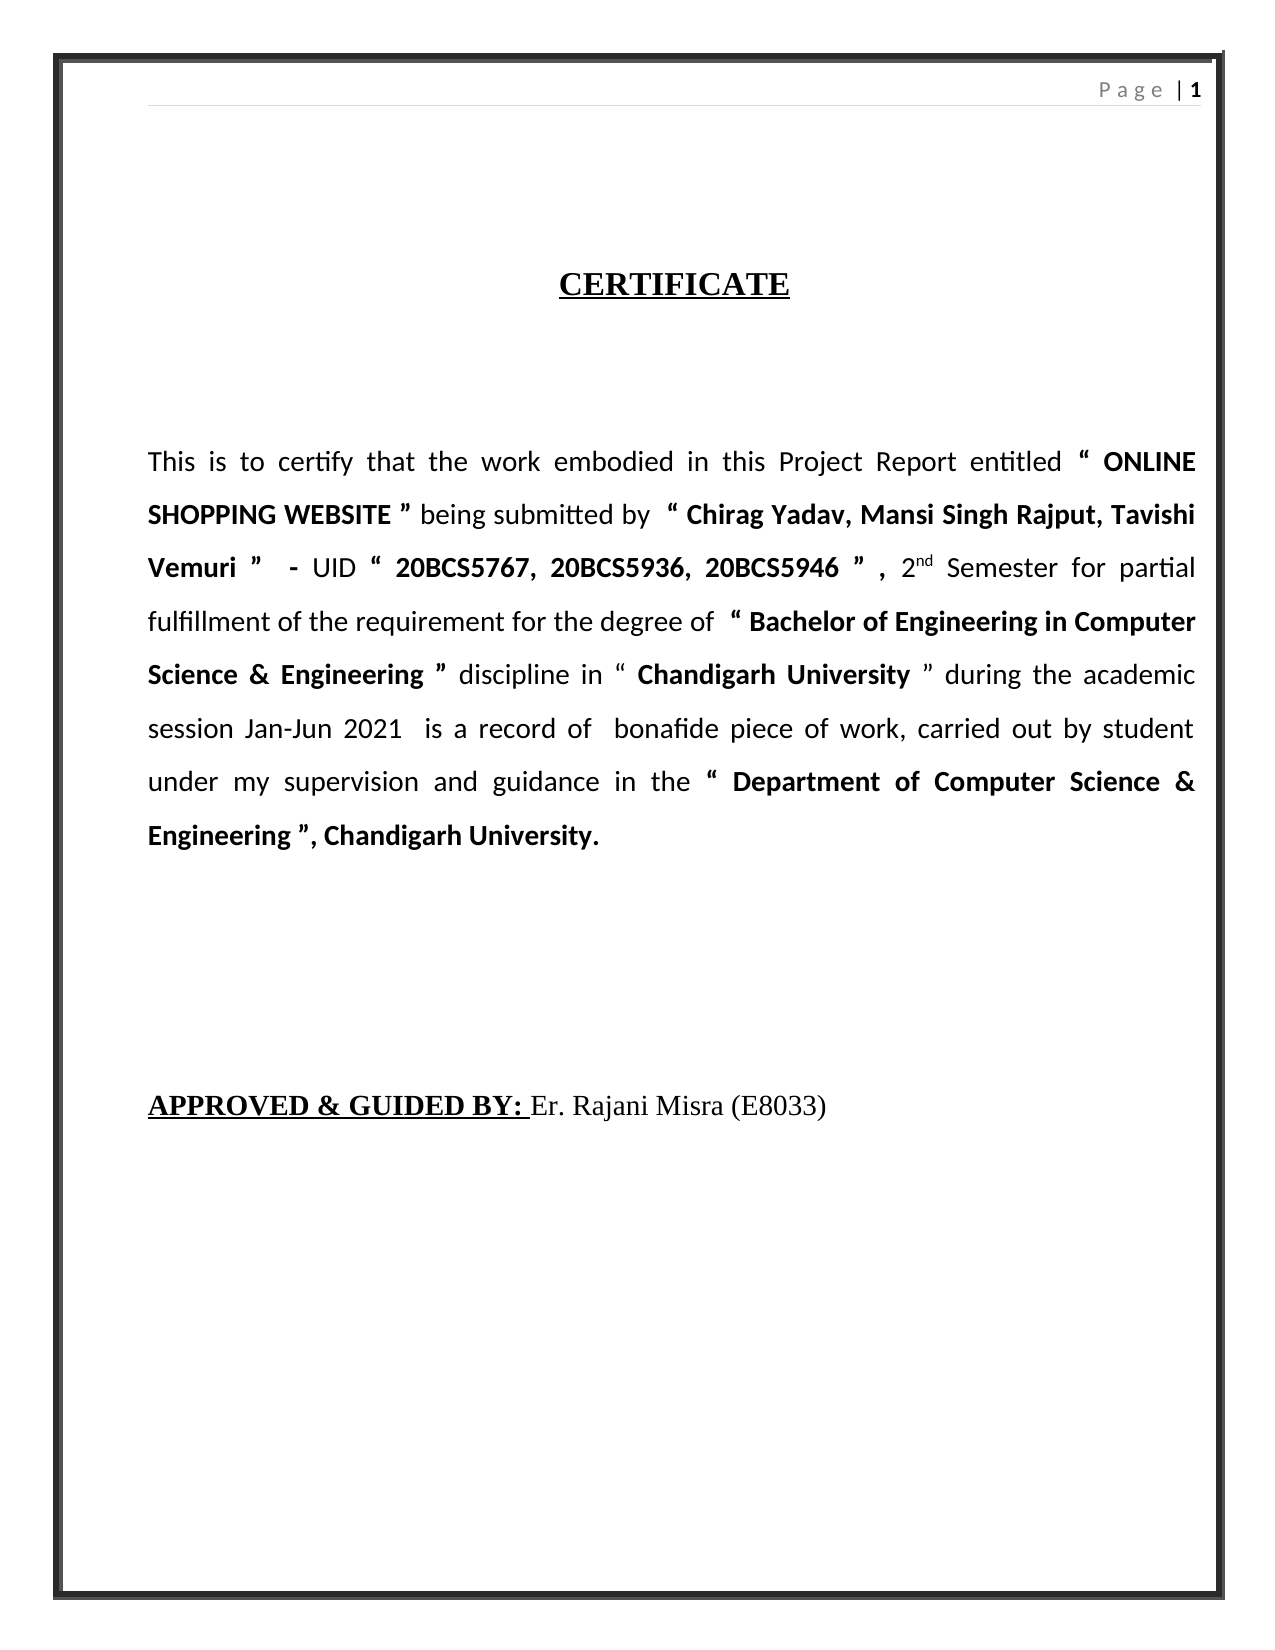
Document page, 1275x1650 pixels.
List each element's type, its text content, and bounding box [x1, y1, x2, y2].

text APPROVED & GUIDED BY: Er. Rajani Misra (E8033) [148, 1088, 1201, 1122]
text This is to certify that the work embodied in this Project Report entitled “ ONLINE SHOPPING WEBSITE ” being submitted by “ Chirag Yadav, Mansi Singh Rajput, Tavishi Vemuri ” - UID “ 20BCS5767, 20BCS5936, 20BCS5946 ” , 2nd Semester for partial fulfillment of the requirement for the degree of “ Bachelor of Engineering in Computer Science & Engineering ” discipline in “ Chandigarh University ” during the academic session Jan-Jun 2021 is a record of bonafide piece of work, carried out by student under my supervision and guidance in the “ Department of Computer Science & Engineering ”, Chandigarh University. [148, 443, 1196, 852]
subtitle CERTIFICATE [148, 264, 1201, 302]
